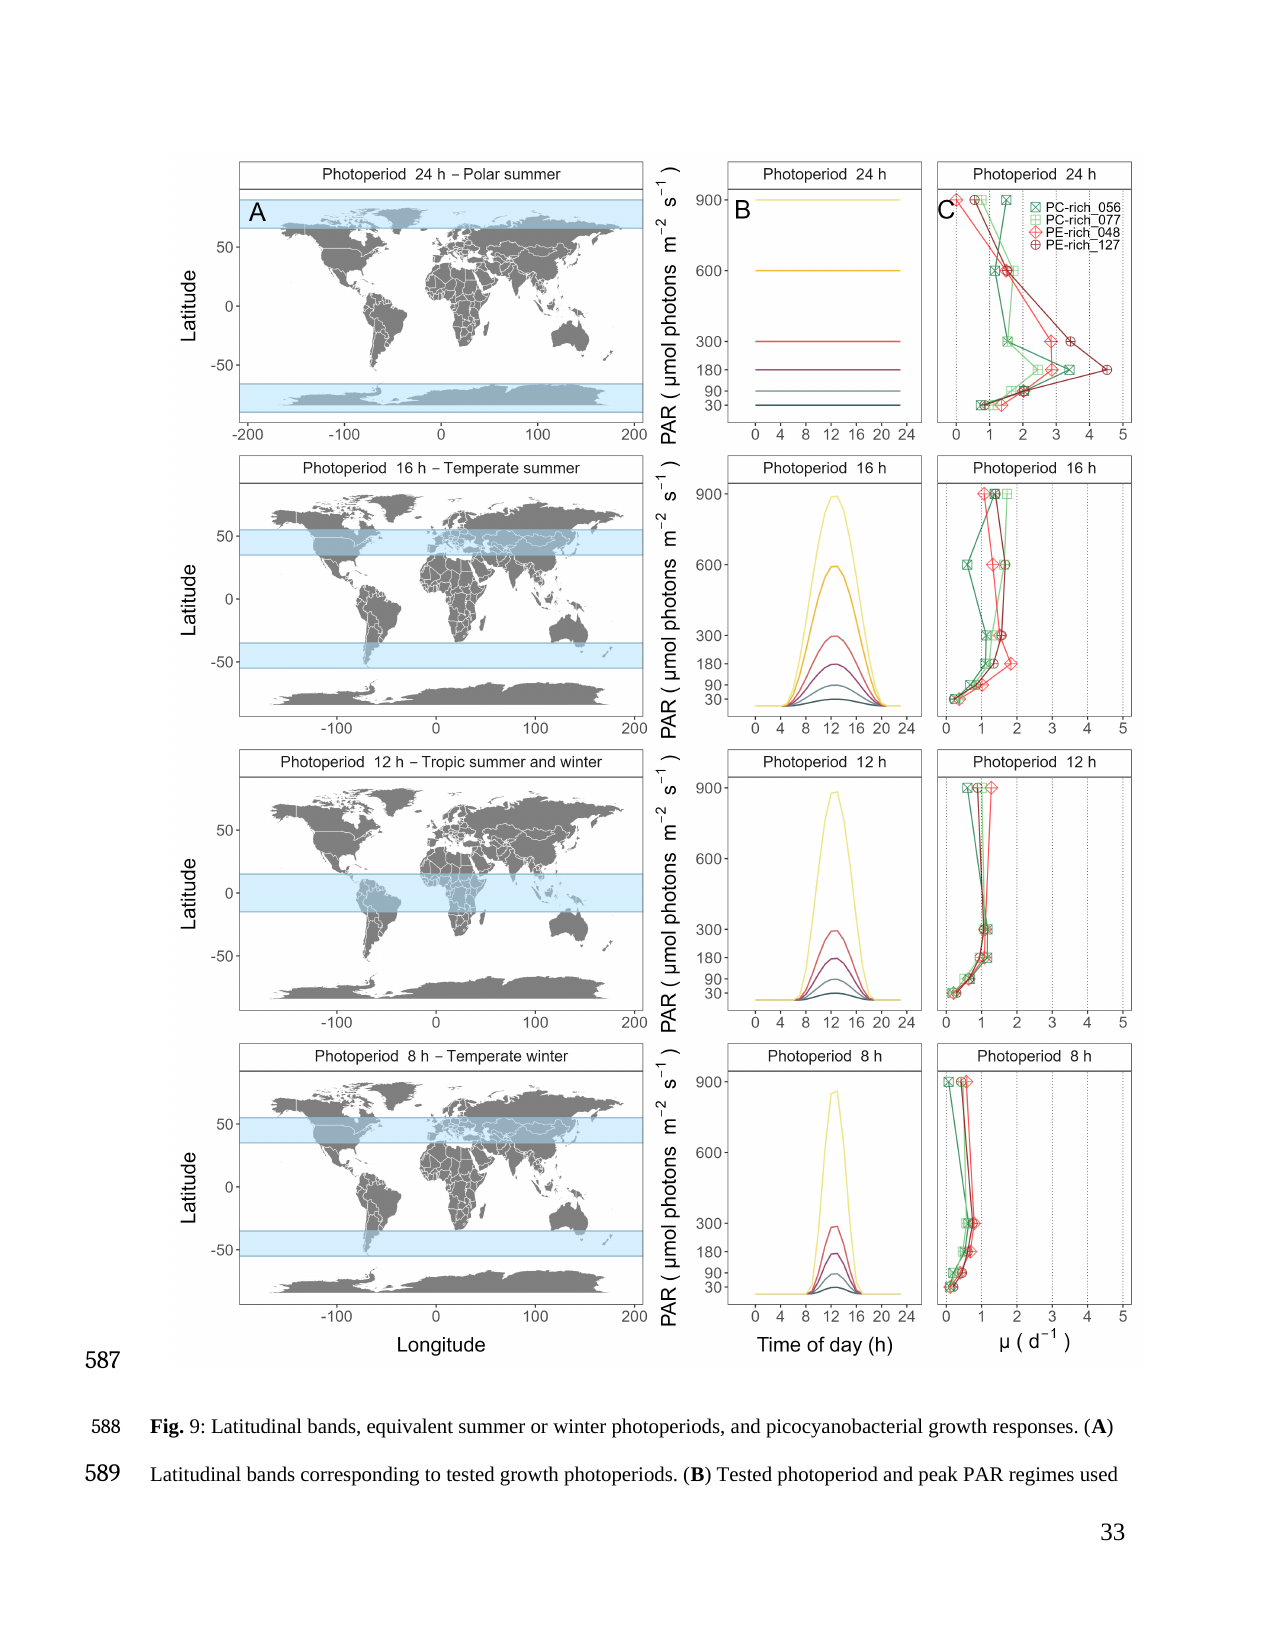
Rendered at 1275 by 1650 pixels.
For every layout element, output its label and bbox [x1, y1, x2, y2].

text [150, 1414, 1125, 1486]
picture [168, 150, 1144, 1369]
